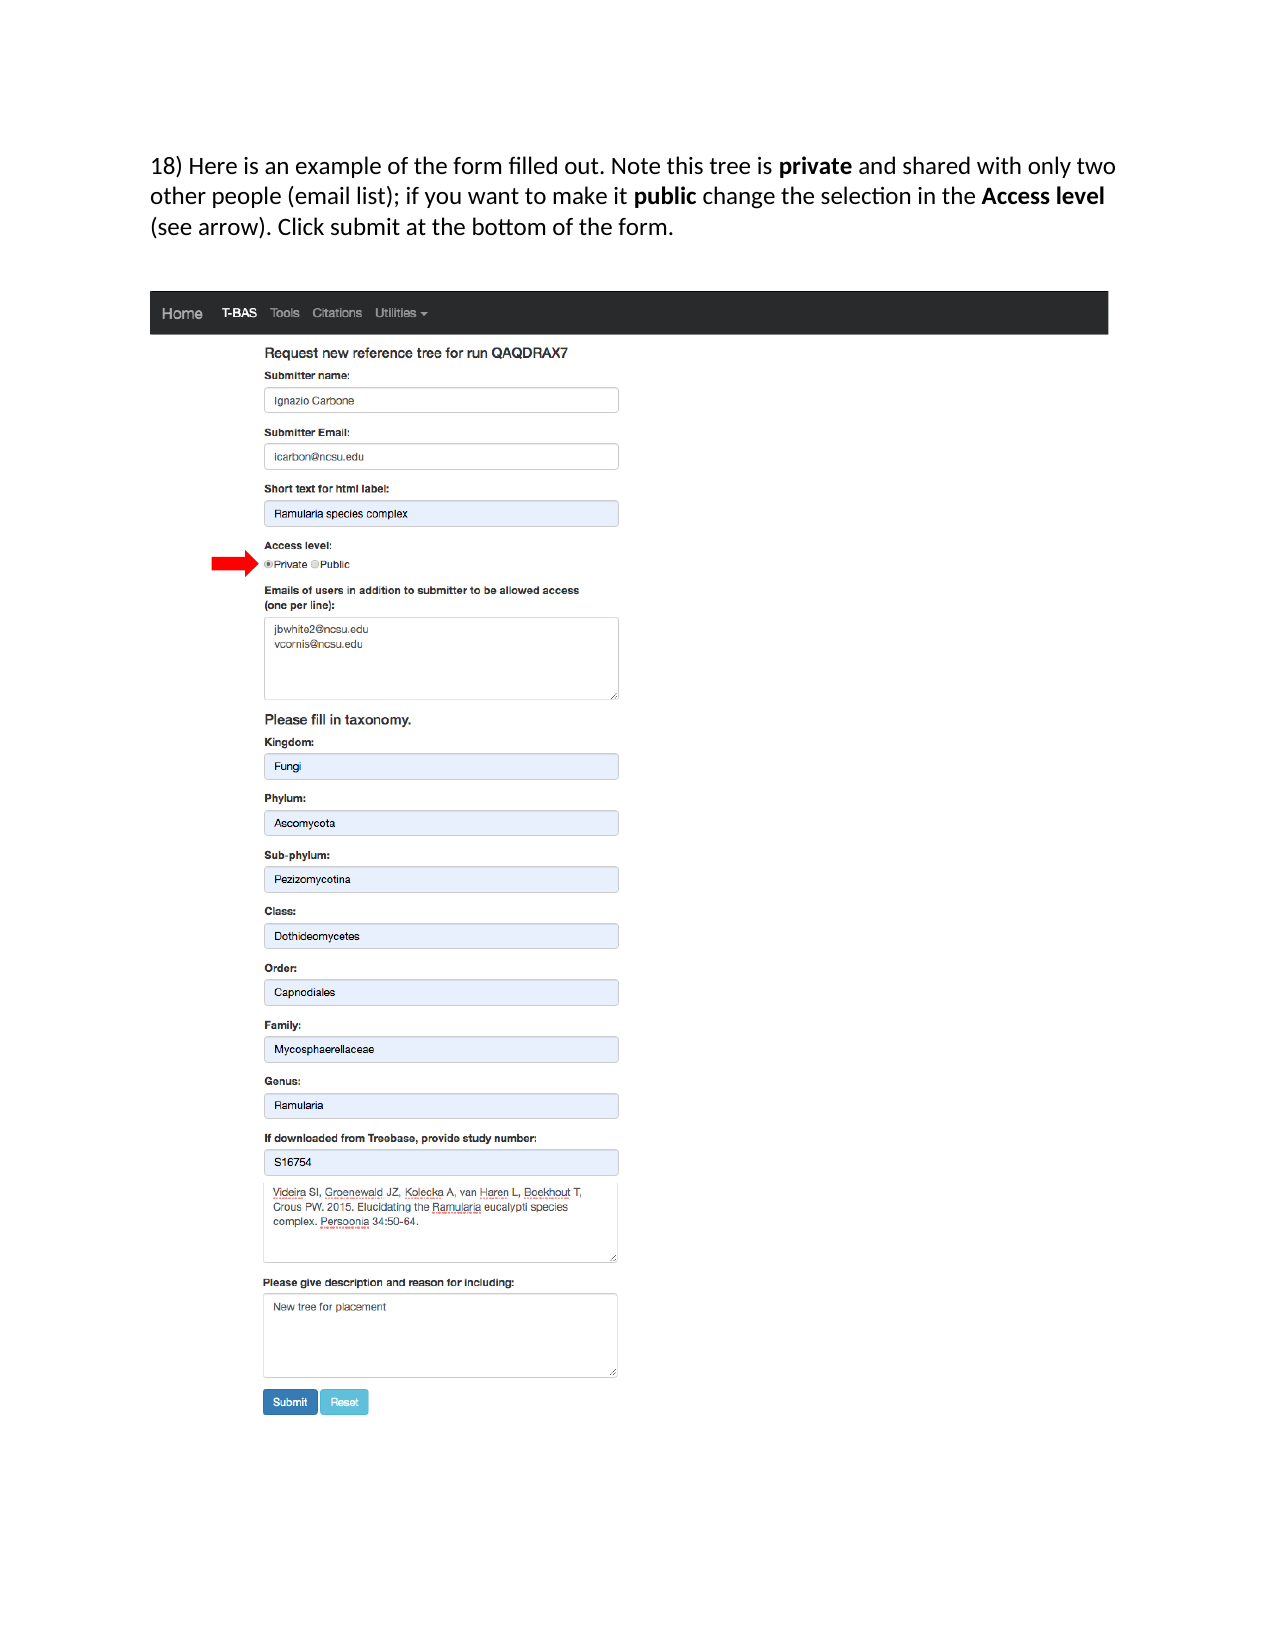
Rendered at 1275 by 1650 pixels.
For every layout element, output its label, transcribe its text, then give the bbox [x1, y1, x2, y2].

text 18) Here is an example of the form filled out. Note this tree is private and shared with only two other people (email list); if you want to make it public change the selection in the Access level (see arrow). Click submit at the bottom of the form. [150, 150, 1125, 242]
picture [150, 291, 1109, 1429]
